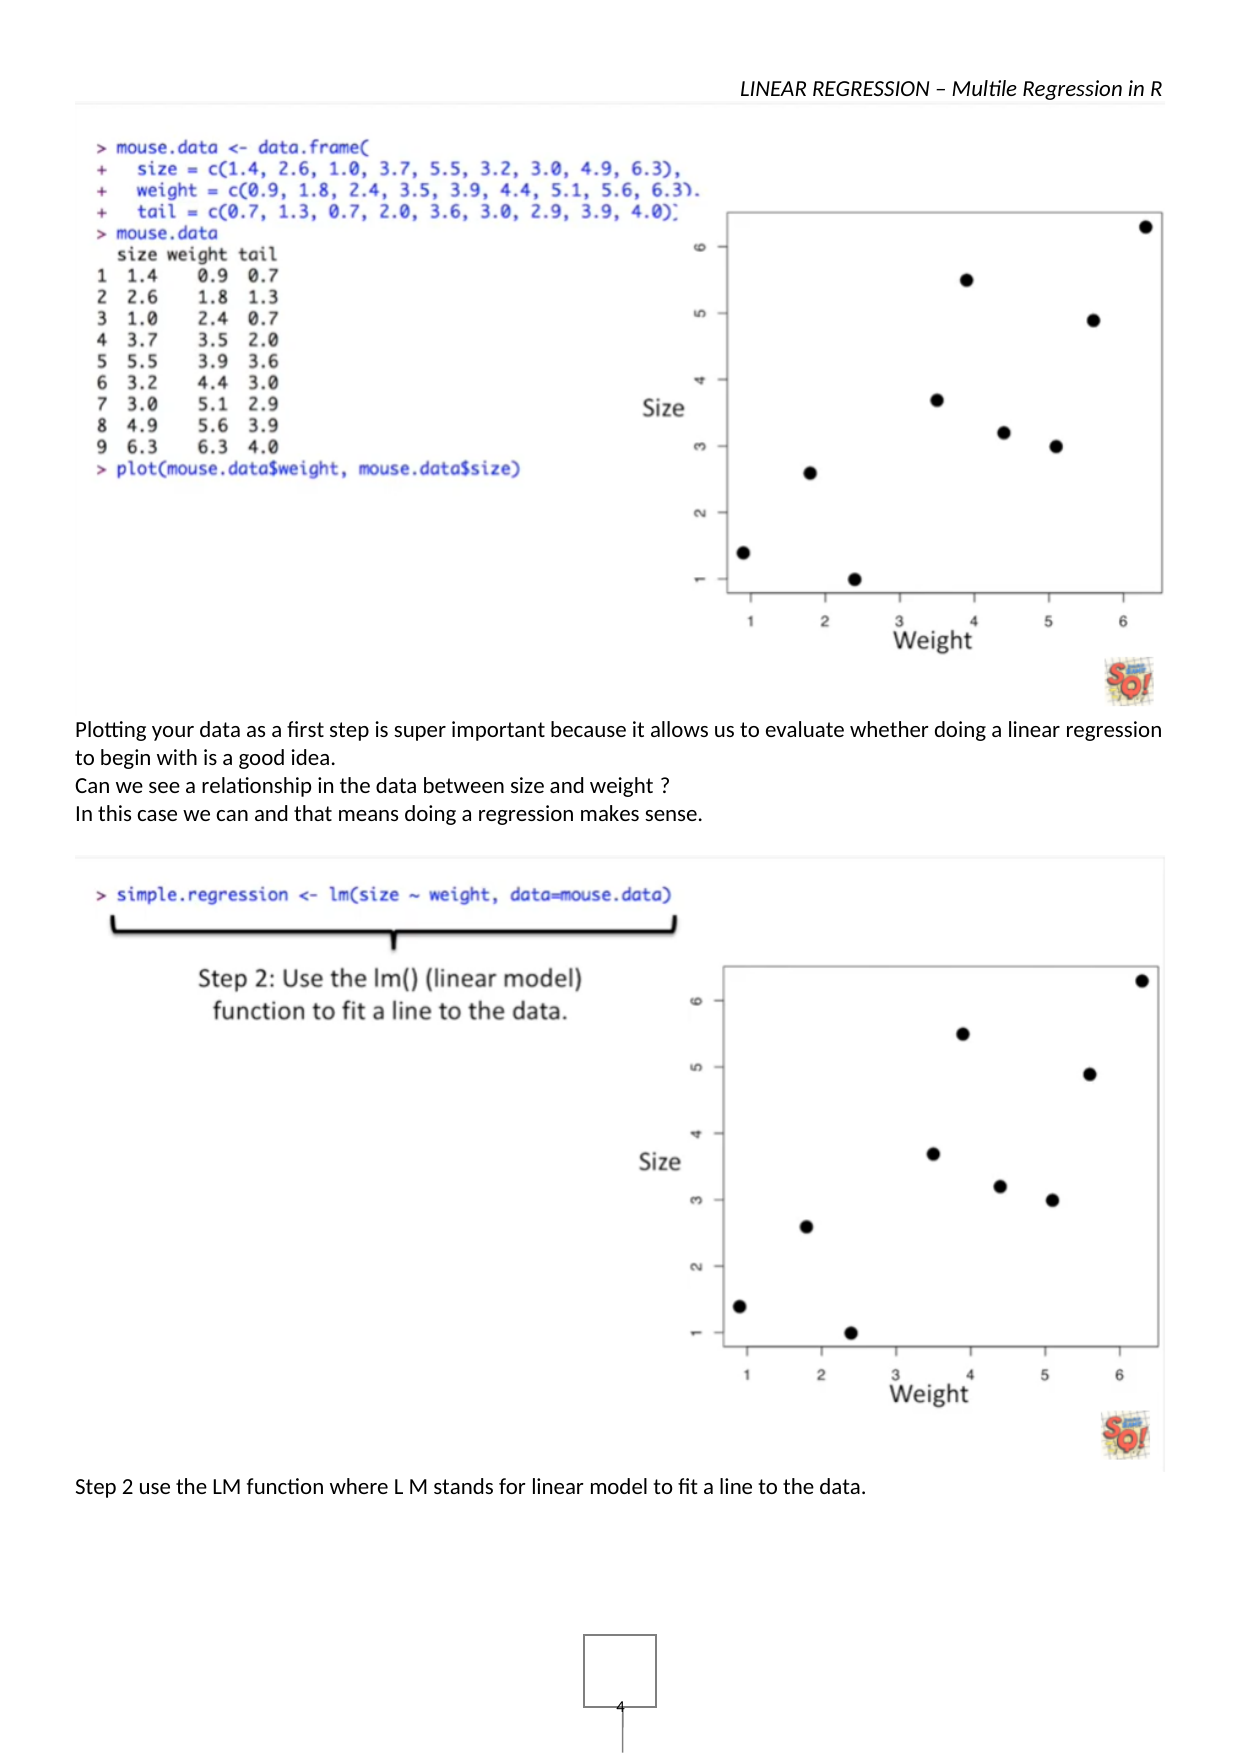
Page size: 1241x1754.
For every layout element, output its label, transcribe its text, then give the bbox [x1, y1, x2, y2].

text Can we see a relationship in the data between size and weight ? [75, 772, 1165, 799]
text Step 2 use the LM function where L M stands for linear model to fit a line to the data. [75, 1472, 1165, 1500]
picture [75, 855, 1166, 1472]
picture [75, 101, 1166, 716]
text In this case we can and that means doing a regression makes sense. [75, 799, 1165, 828]
text Plotting your data as a first step is super important because it allows us to evaluate whether doing a linear regression to begin with is a good idea. [75, 716, 1165, 772]
